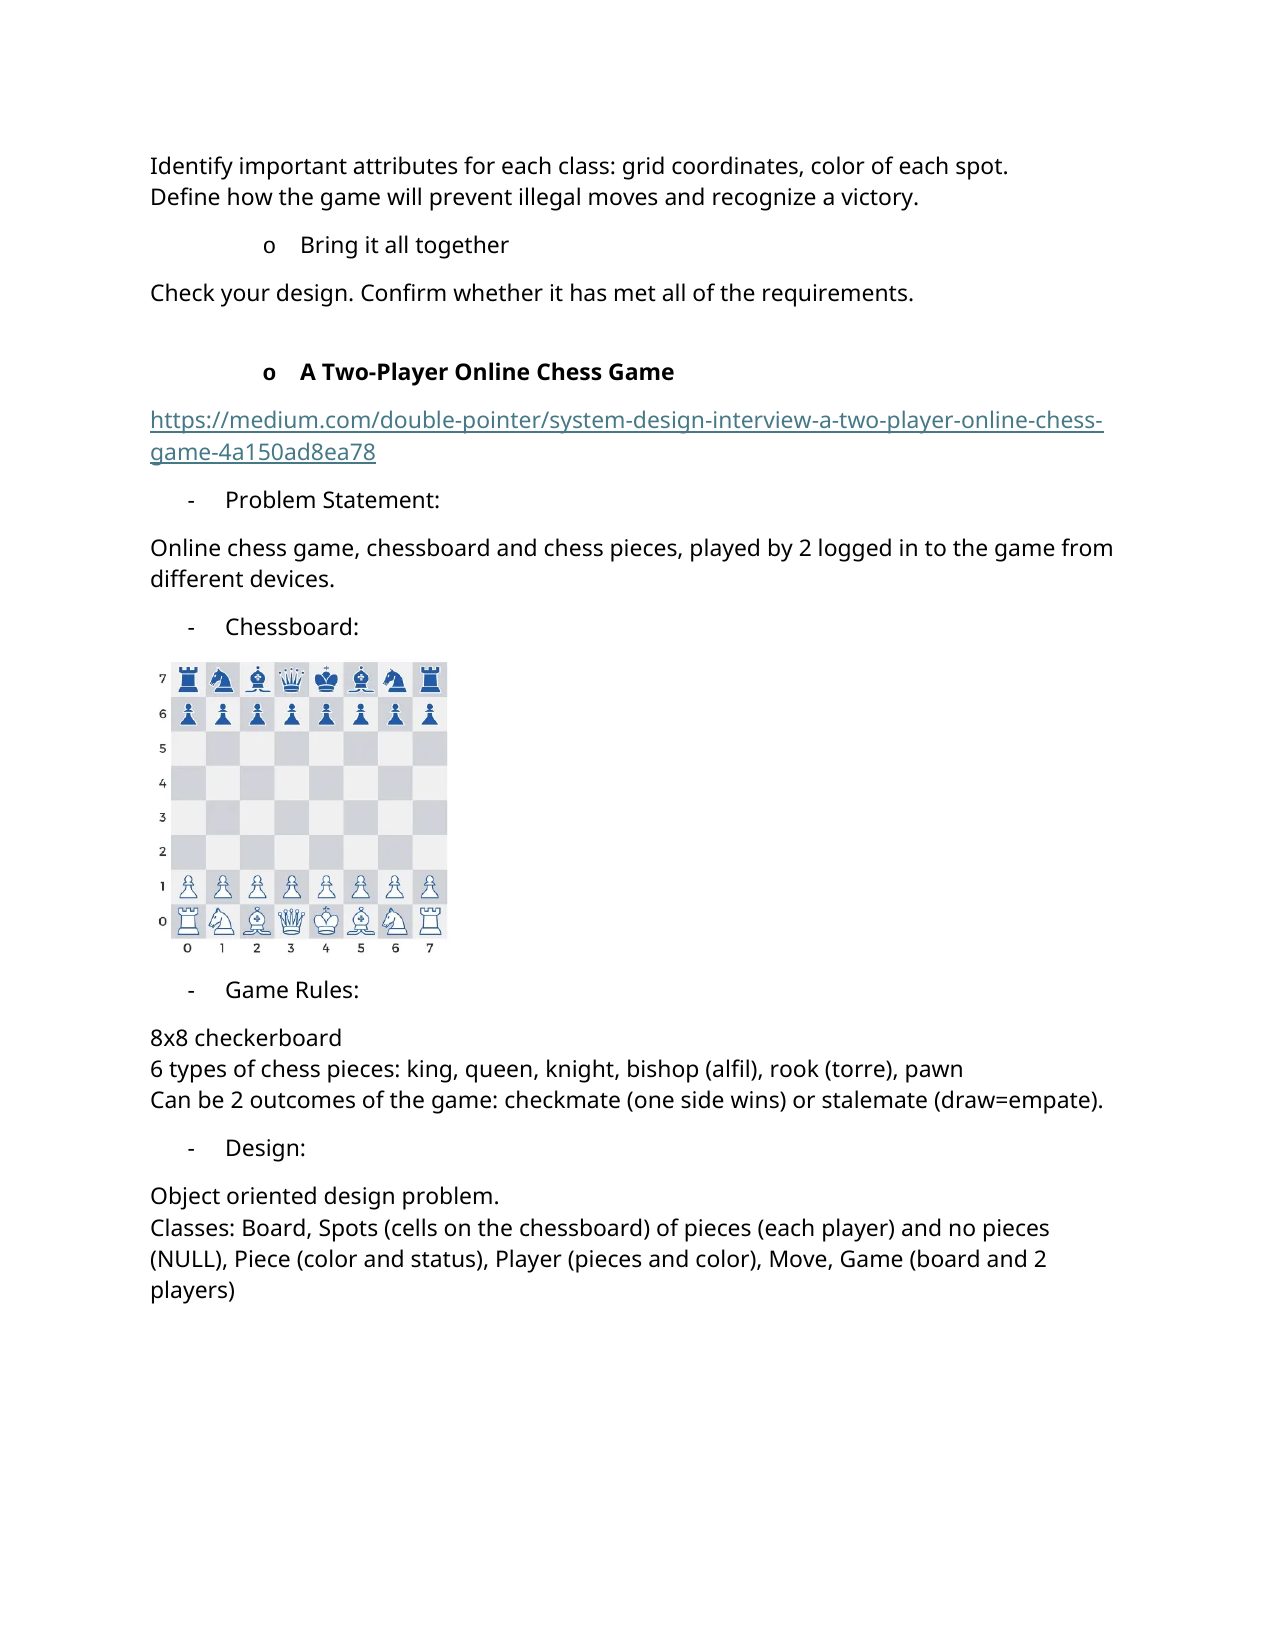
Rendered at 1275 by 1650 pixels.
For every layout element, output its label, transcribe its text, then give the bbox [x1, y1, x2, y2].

text 6 types of chess pieces: king, queen, knight, bishop (alfil), rook (torre), pawn [150, 1053, 1125, 1084]
text Check your design. Confirm whether it has met all of the requirements. [150, 277, 1125, 308]
list Design: [187, 1132, 1125, 1164]
list A Two-Player Online Chess Game [262, 356, 1125, 388]
list Chessboard: [187, 611, 1125, 642]
list Bring it all together [262, 229, 1125, 261]
list Problem Statement: [187, 483, 1125, 515]
text https://medium.com/double-pointer/system-design-interview-a-two-player-online-chess-game-4a150ad8ea78 [150, 404, 1125, 467]
text Online chess game, chessboard and chess pieces, played by 2 logged in to the game from different devices. [150, 531, 1125, 594]
text Identify important attributes for each class: grid coordinates, color of each spot. [150, 150, 1125, 181]
list Game Rules: [187, 974, 1125, 1005]
text 8x8 checkerboard [150, 1022, 1125, 1053]
text Define how the game will prevent illegal moves and recognize a victory. [150, 181, 1125, 212]
picture [150, 658, 450, 958]
text Can be 2 outcomes of the game: checkmate (one side wins) or stalemate (draw=empate). [150, 1084, 1125, 1116]
text Classes: Board, Spots (cells on the chessboard) of pieces (each player) and no pieces (NULL), Piece (color and status), Player (pieces and color), Move, Game (board and 2 players) [150, 1212, 1125, 1305]
text Object oriented design problem. [150, 1180, 1125, 1212]
